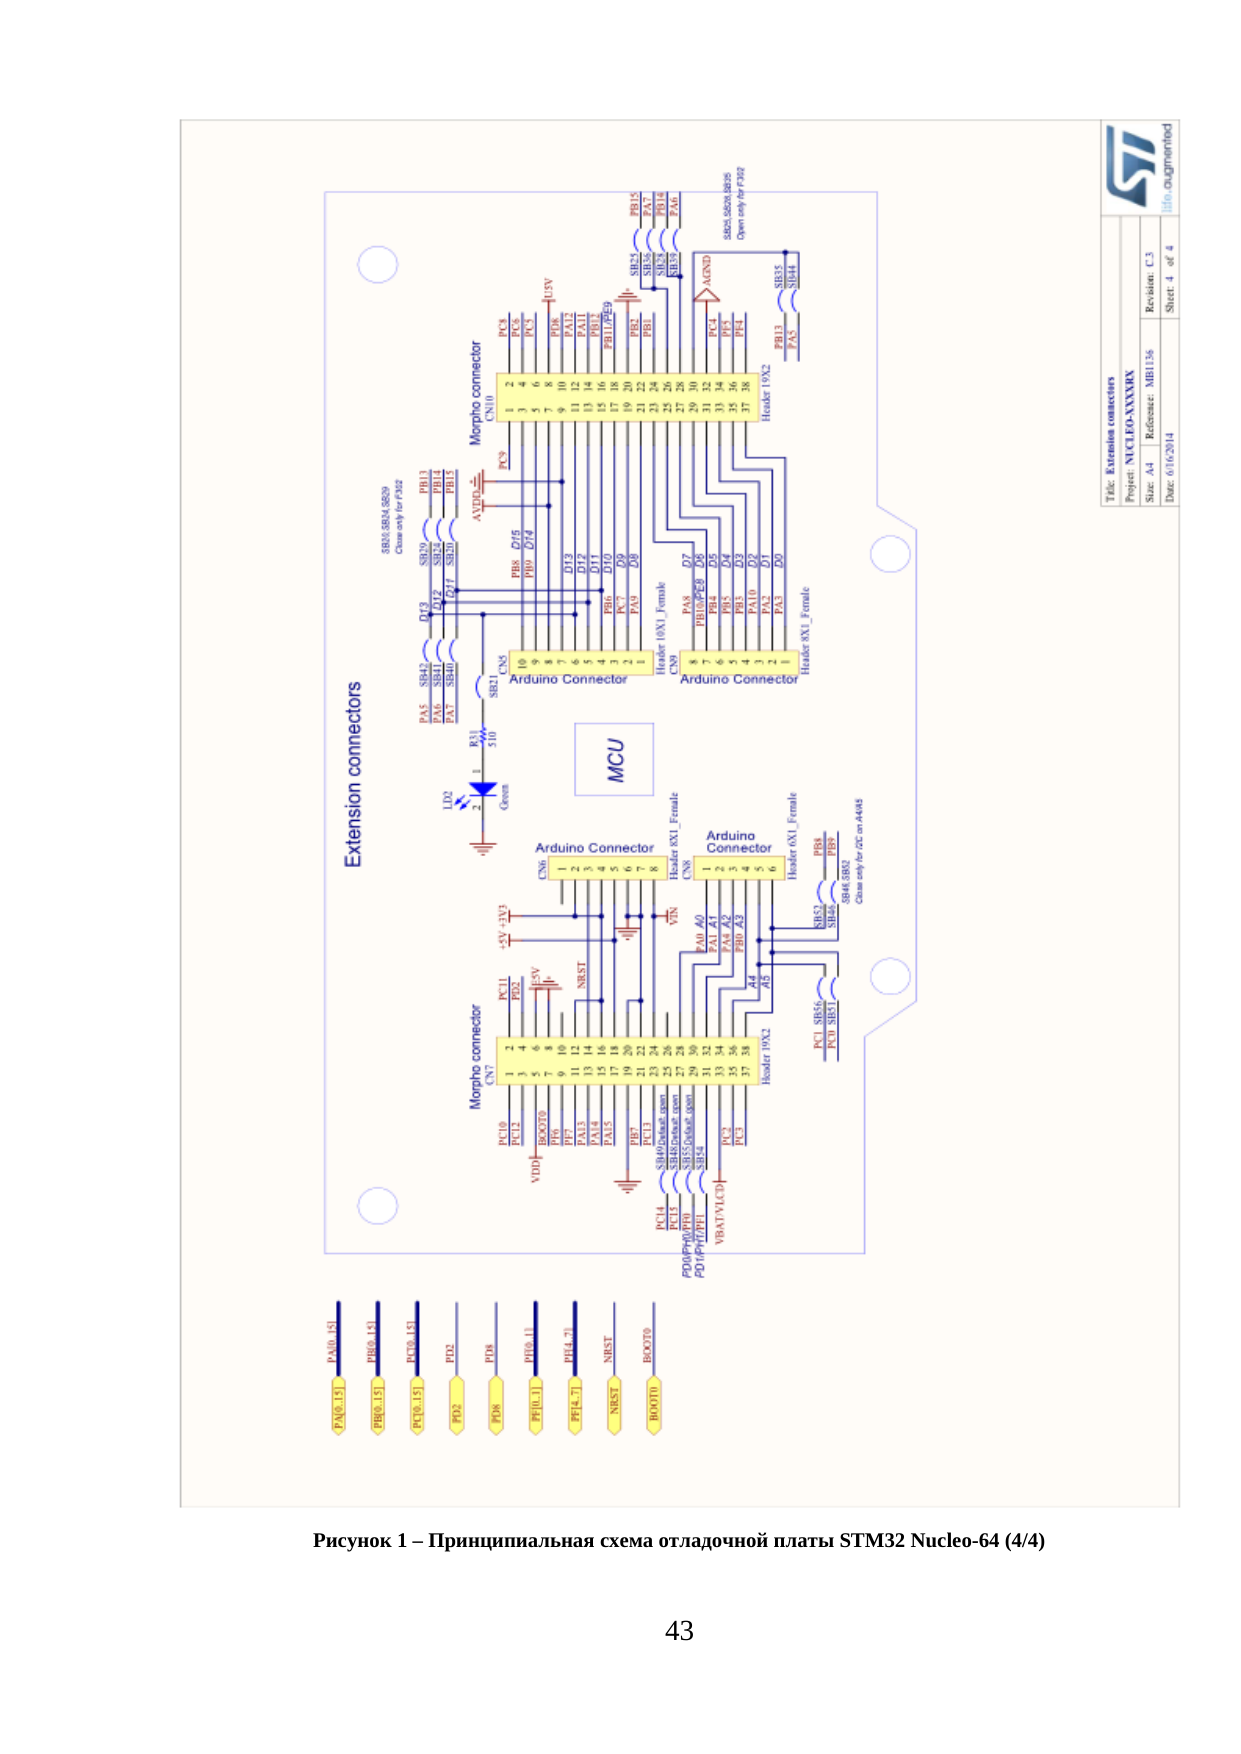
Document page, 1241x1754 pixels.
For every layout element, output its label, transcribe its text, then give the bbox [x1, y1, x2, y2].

text Рисунок 1 – Принципиальная схема отладочной платы STM32 Nucleo-64 (4/4) [177, 1528, 1181, 1552]
picture [177, 118, 1185, 1511]
